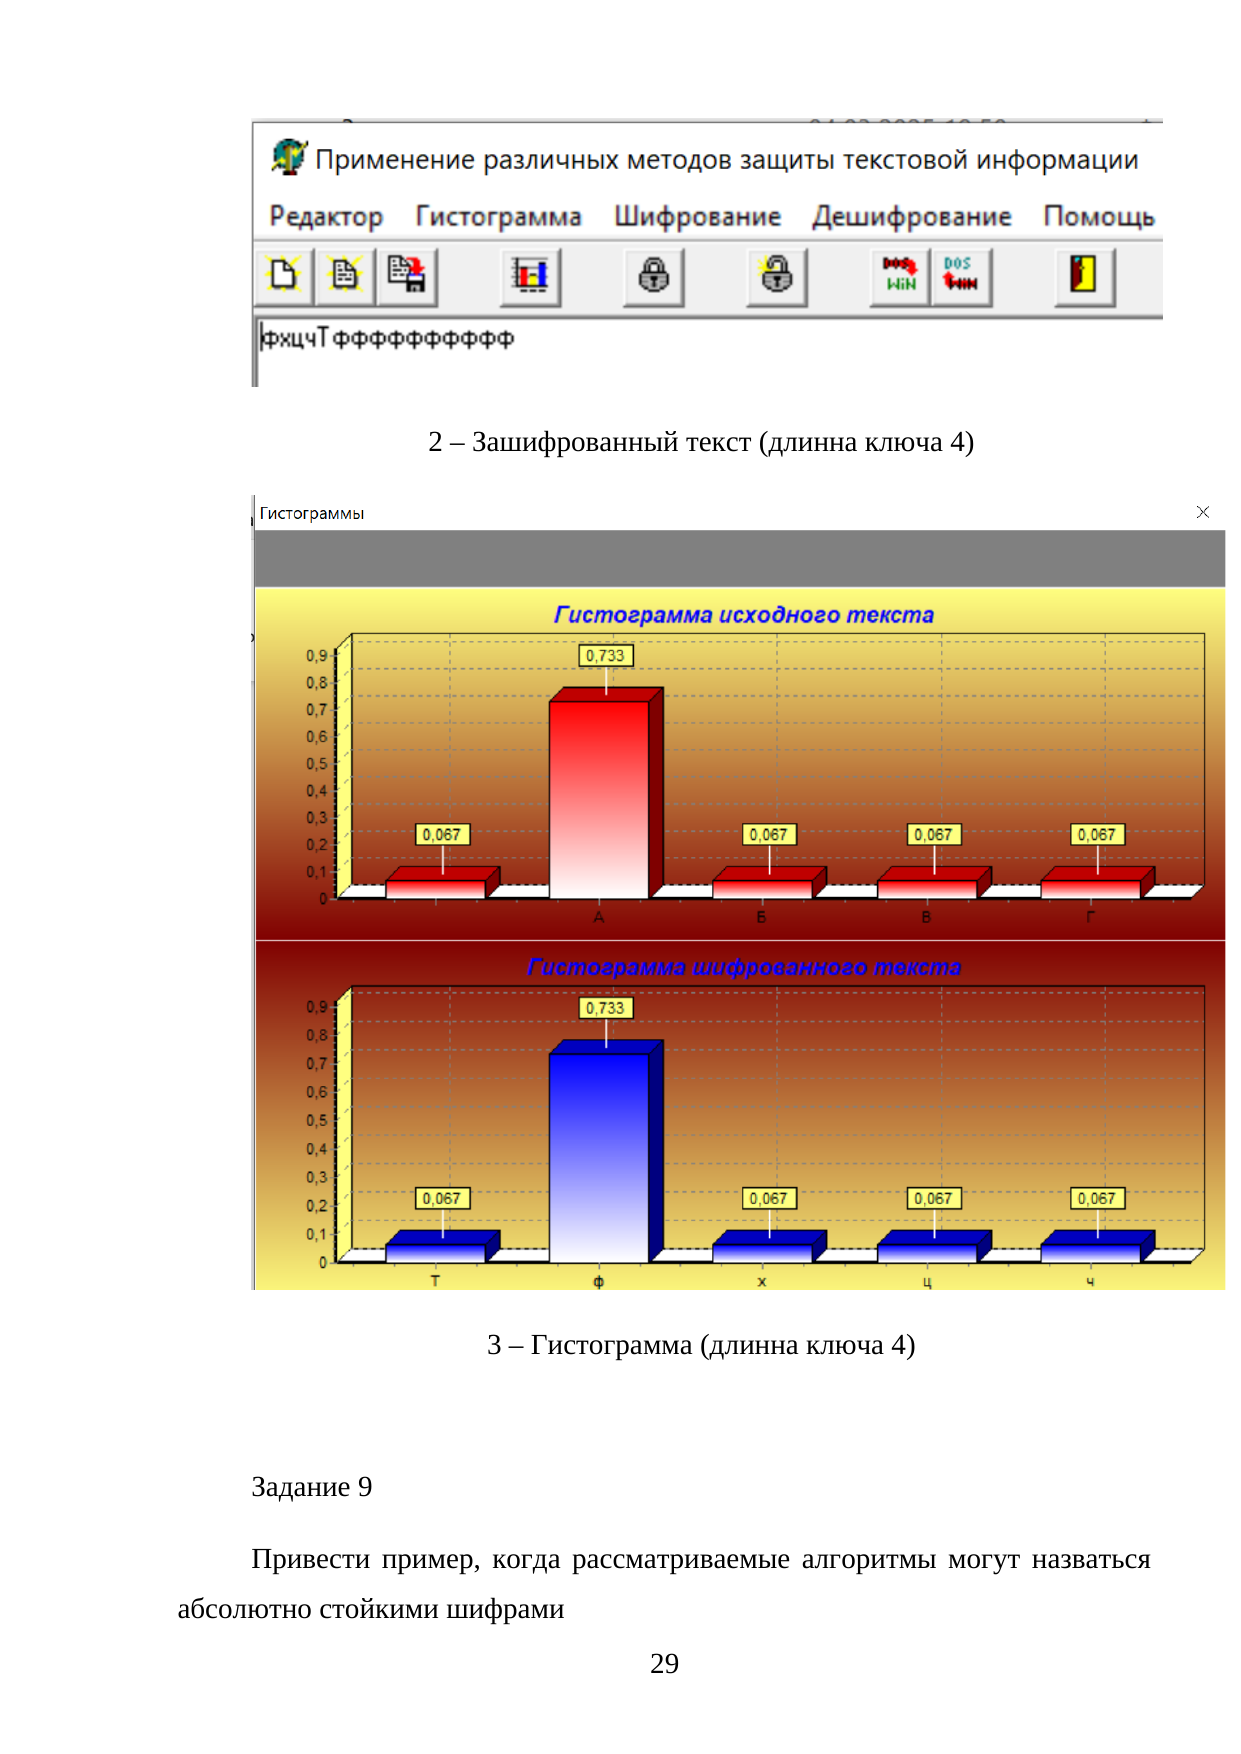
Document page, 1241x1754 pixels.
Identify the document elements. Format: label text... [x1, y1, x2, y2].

text Привести пример, когда рассматриваемые алгоритмы могут назваться абсолютно стойкими шифрами [177, 1541, 1152, 1624]
text 2 – Зашифрованный текст (длинна ключа 4) [177, 424, 1152, 458]
picture [251, 118, 1163, 387]
text 3 – Гистограмма (длинна ключа 4) [177, 1327, 1152, 1361]
picture [251, 495, 1226, 1290]
text Задание 9 [177, 1469, 1152, 1503]
